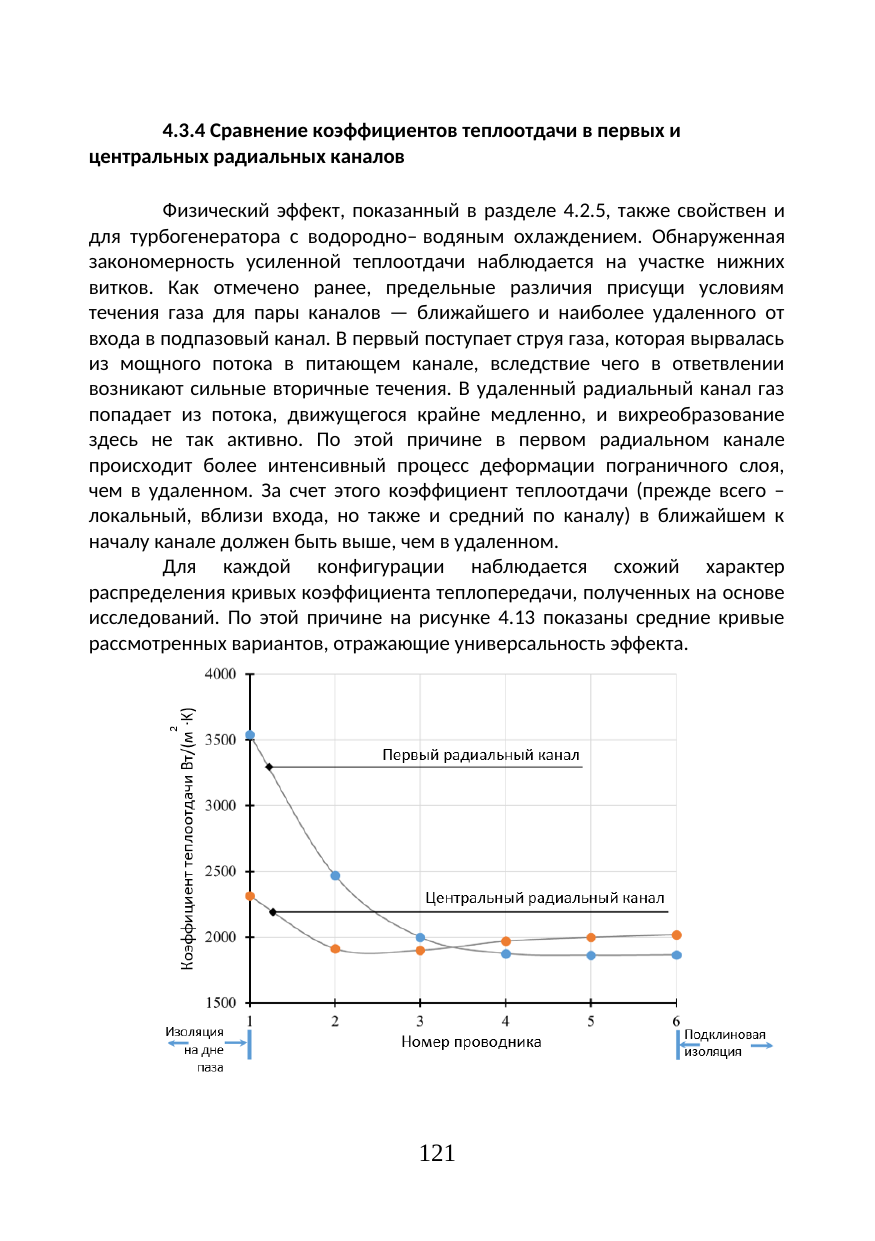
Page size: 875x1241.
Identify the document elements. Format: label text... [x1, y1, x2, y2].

text Для каждой конфигурации наблюдается схожий характер распределения кривых коэффициента теплопередачи, полученных на основе исследований. По этой причине на рисунке 4.13 показаны средние кривые рассмотренных вариантов, отражающие универсальность эффекта. [88, 553, 786, 655]
text Физический эффект, показанный в разделе 4.2.5, также свойствен и для турбогенератора с водородно– водяным охлаждением. Обнаруженная закономерность усиленной теплоотдачи наблюдается на участке нижних витков. Как отмечено ранее, предельные различия присущи условиям течения газа для пары каналов — ближайшего и наиболее удаленного от входа в подпазовый канал. В первый поступает струя газа, которая вырвалась из мощного потока в питающем канале, вследствие чего в ответвлении возникают сильные вторичные течения. В удаленный радиальный канал газ попадает из потока, движущегося крайне медленно, и вихреобразование здесь не так активно. По этой причине в первом радиальном канале происходит более интенсивный процесс деформации пограничного слоя, чем в удаленном. За счет этого коэффициент теплоотдачи (прежде всего – локальный, вблизи входа, но также и средний по каналу) в ближайшем к началу канале должен быть выше, чем в удаленном. [88, 198, 786, 553]
picture [151, 655, 783, 1089]
subtitle 4.3.4 Сравнение коэффициентов теплоотдачи в первых и центральных радиальных каналов [88, 118, 786, 168]
